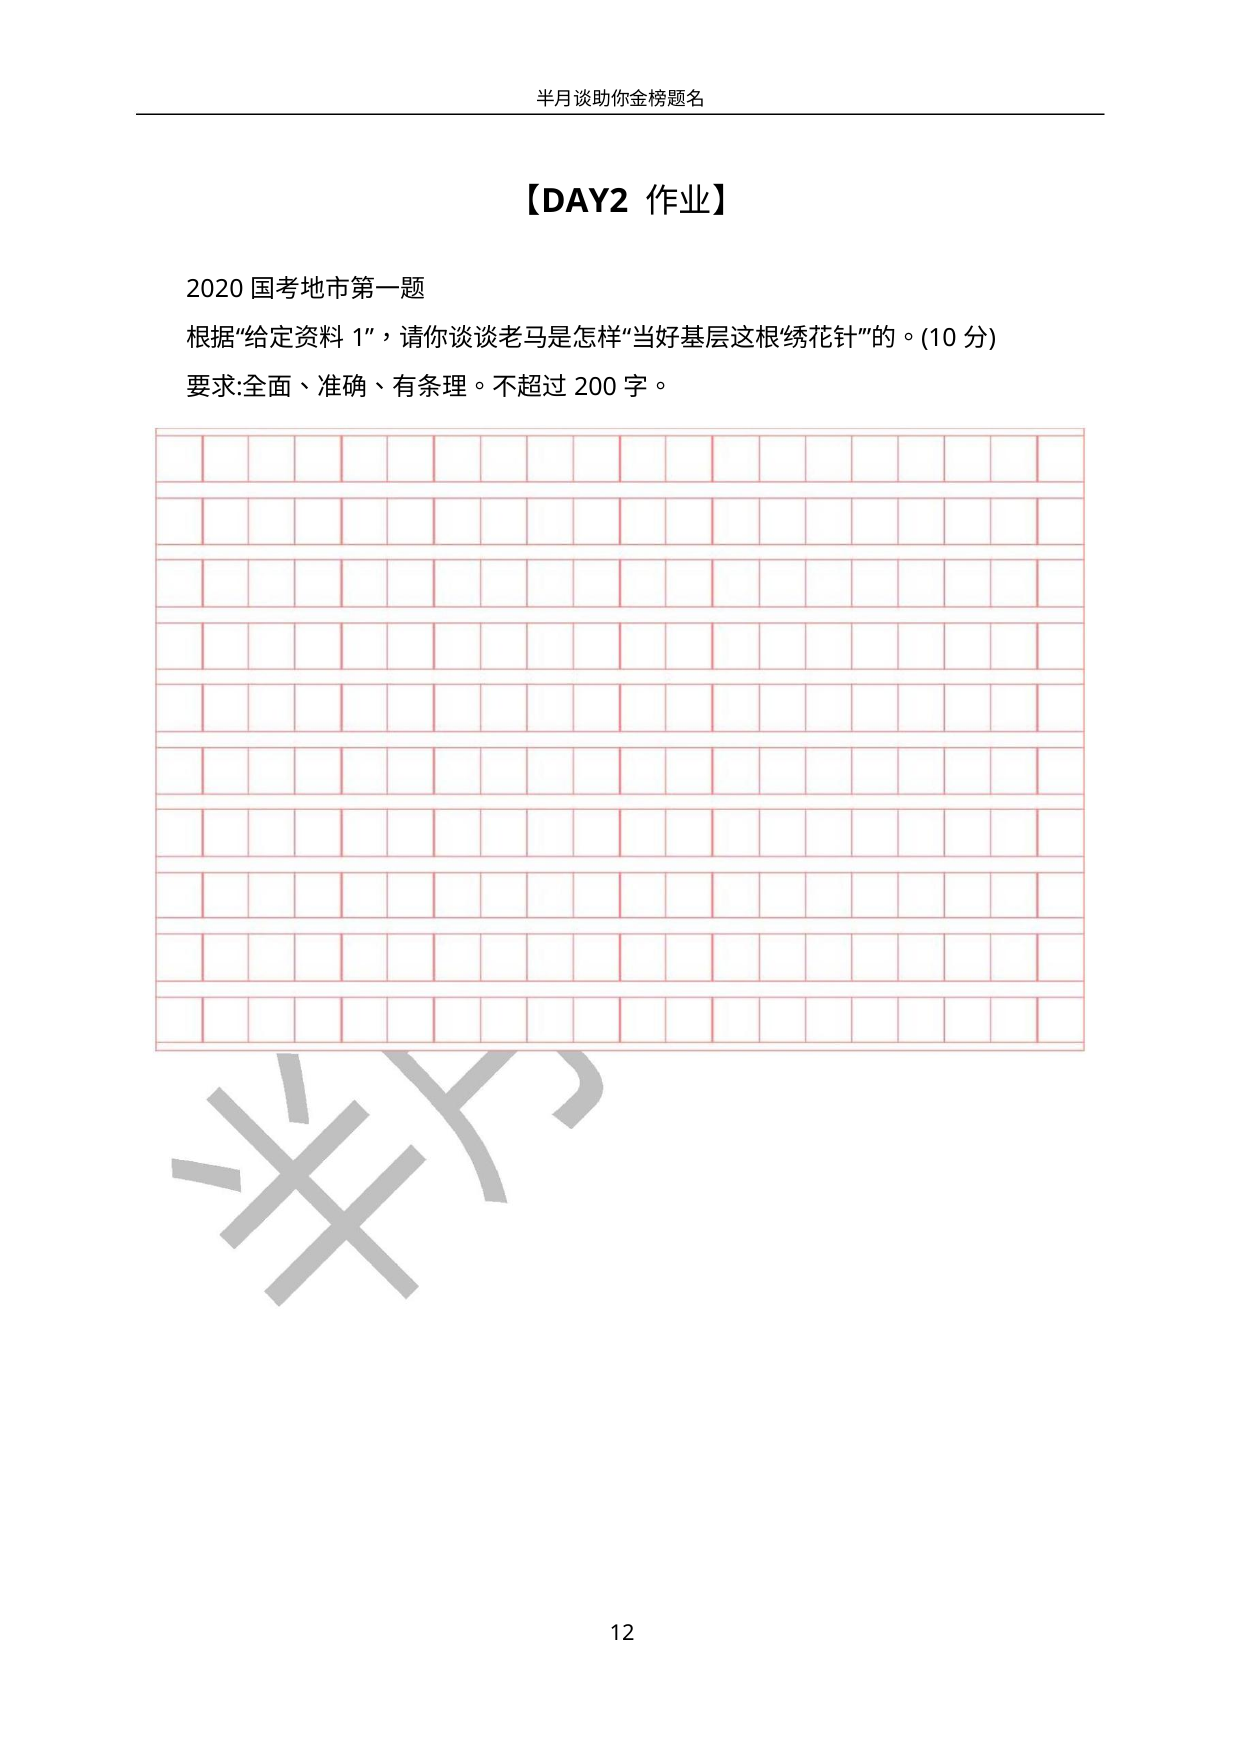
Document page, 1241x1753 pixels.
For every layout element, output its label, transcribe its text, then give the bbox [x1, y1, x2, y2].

text 半月谈助你金榜题名 [536, 89, 1217, 109]
text 【DAY2 作业】 [507, 182, 1217, 220]
picture [152, 425, 1087, 1309]
text 根据“给定资料 1”，请你谈谈老马是怎样“当好基层这根‘绣花针’”的。(10 分) [186, 326, 1217, 352]
text 2020 国考地市第一题 [186, 277, 1217, 303]
picture [133, 110, 1107, 117]
text 12 [609, 1621, 1217, 1646]
text 要求:全面、准确、有条理。不超过 200 字。 [186, 374, 1217, 401]
